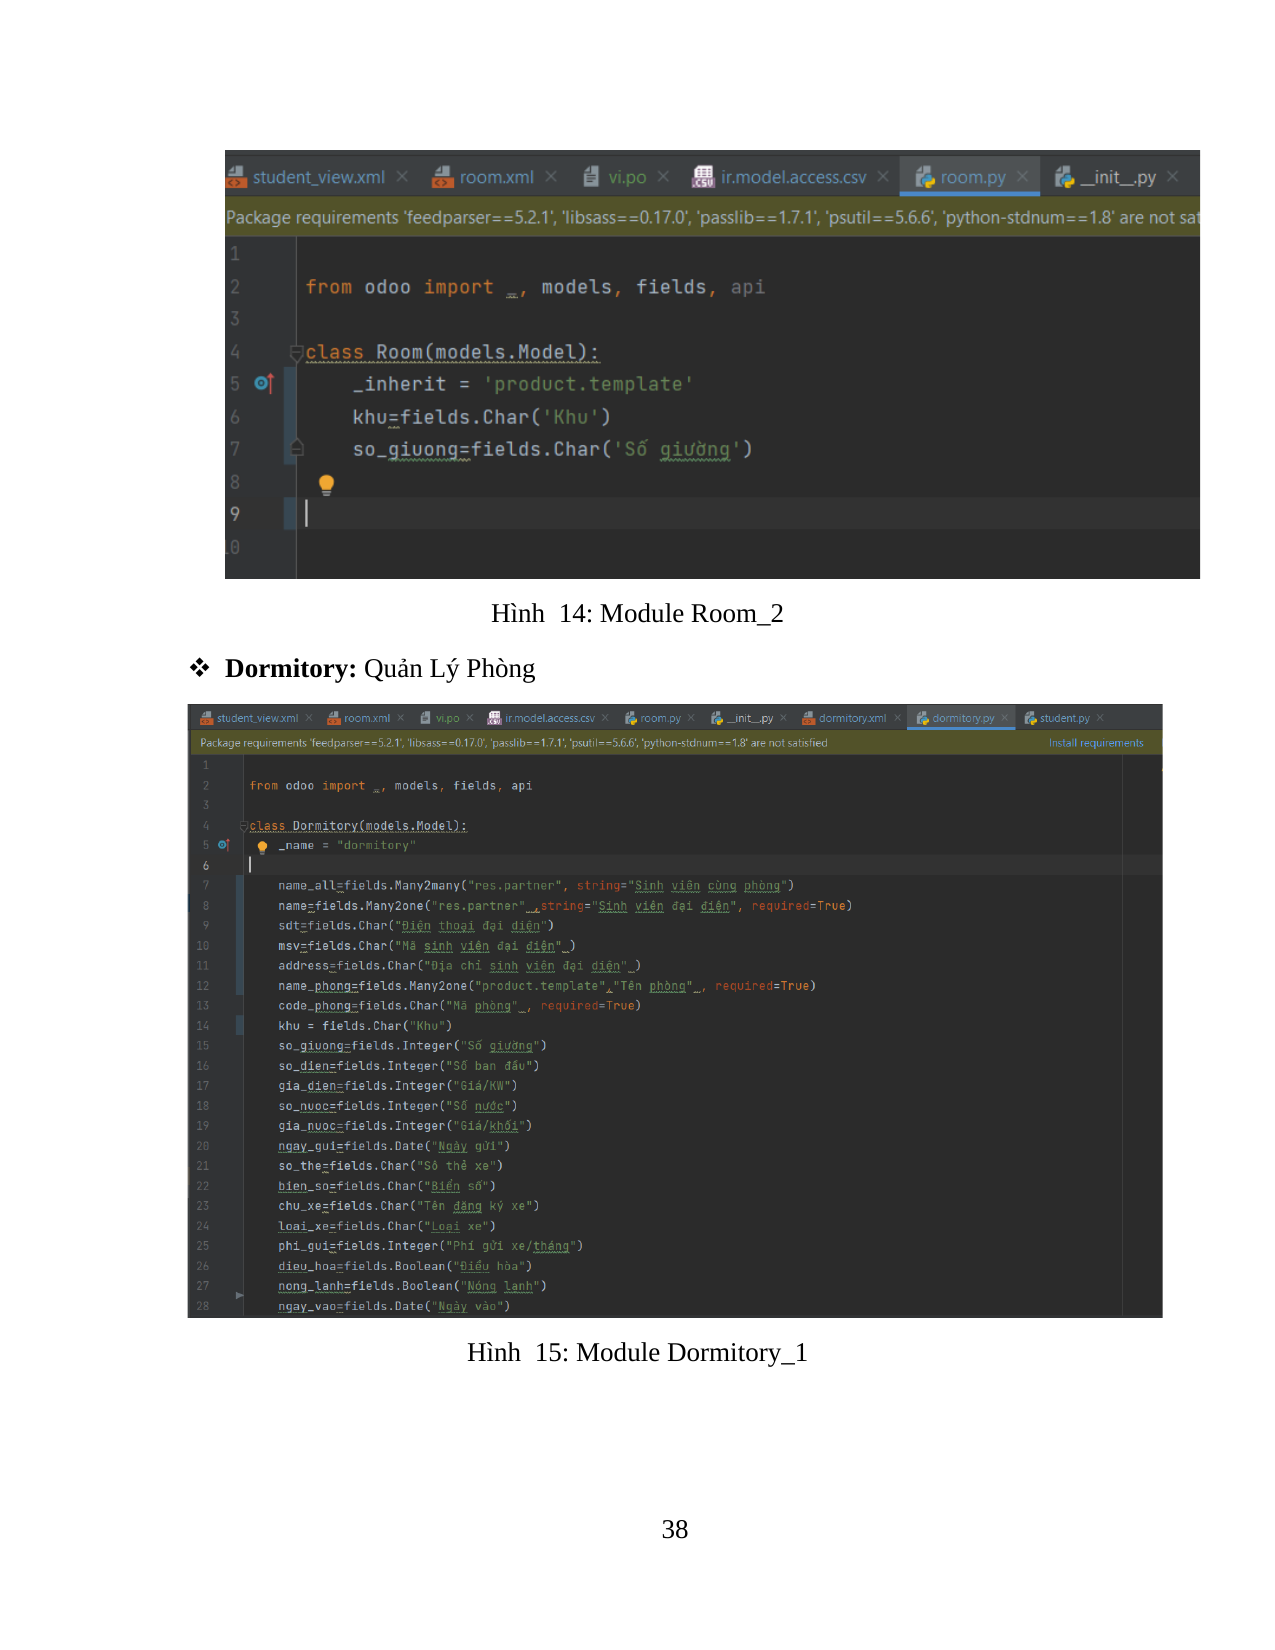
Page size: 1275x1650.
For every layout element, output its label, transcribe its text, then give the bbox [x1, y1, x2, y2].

list Dormitory: Quản Lý Phòng [187, 652, 1125, 683]
text Hình 15: Module Dormitory_1 [150, 1336, 1125, 1367]
picture [187, 704, 1163, 1318]
text Hình 14: Module Room_2 [150, 597, 1125, 628]
picture [225, 150, 1200, 579]
